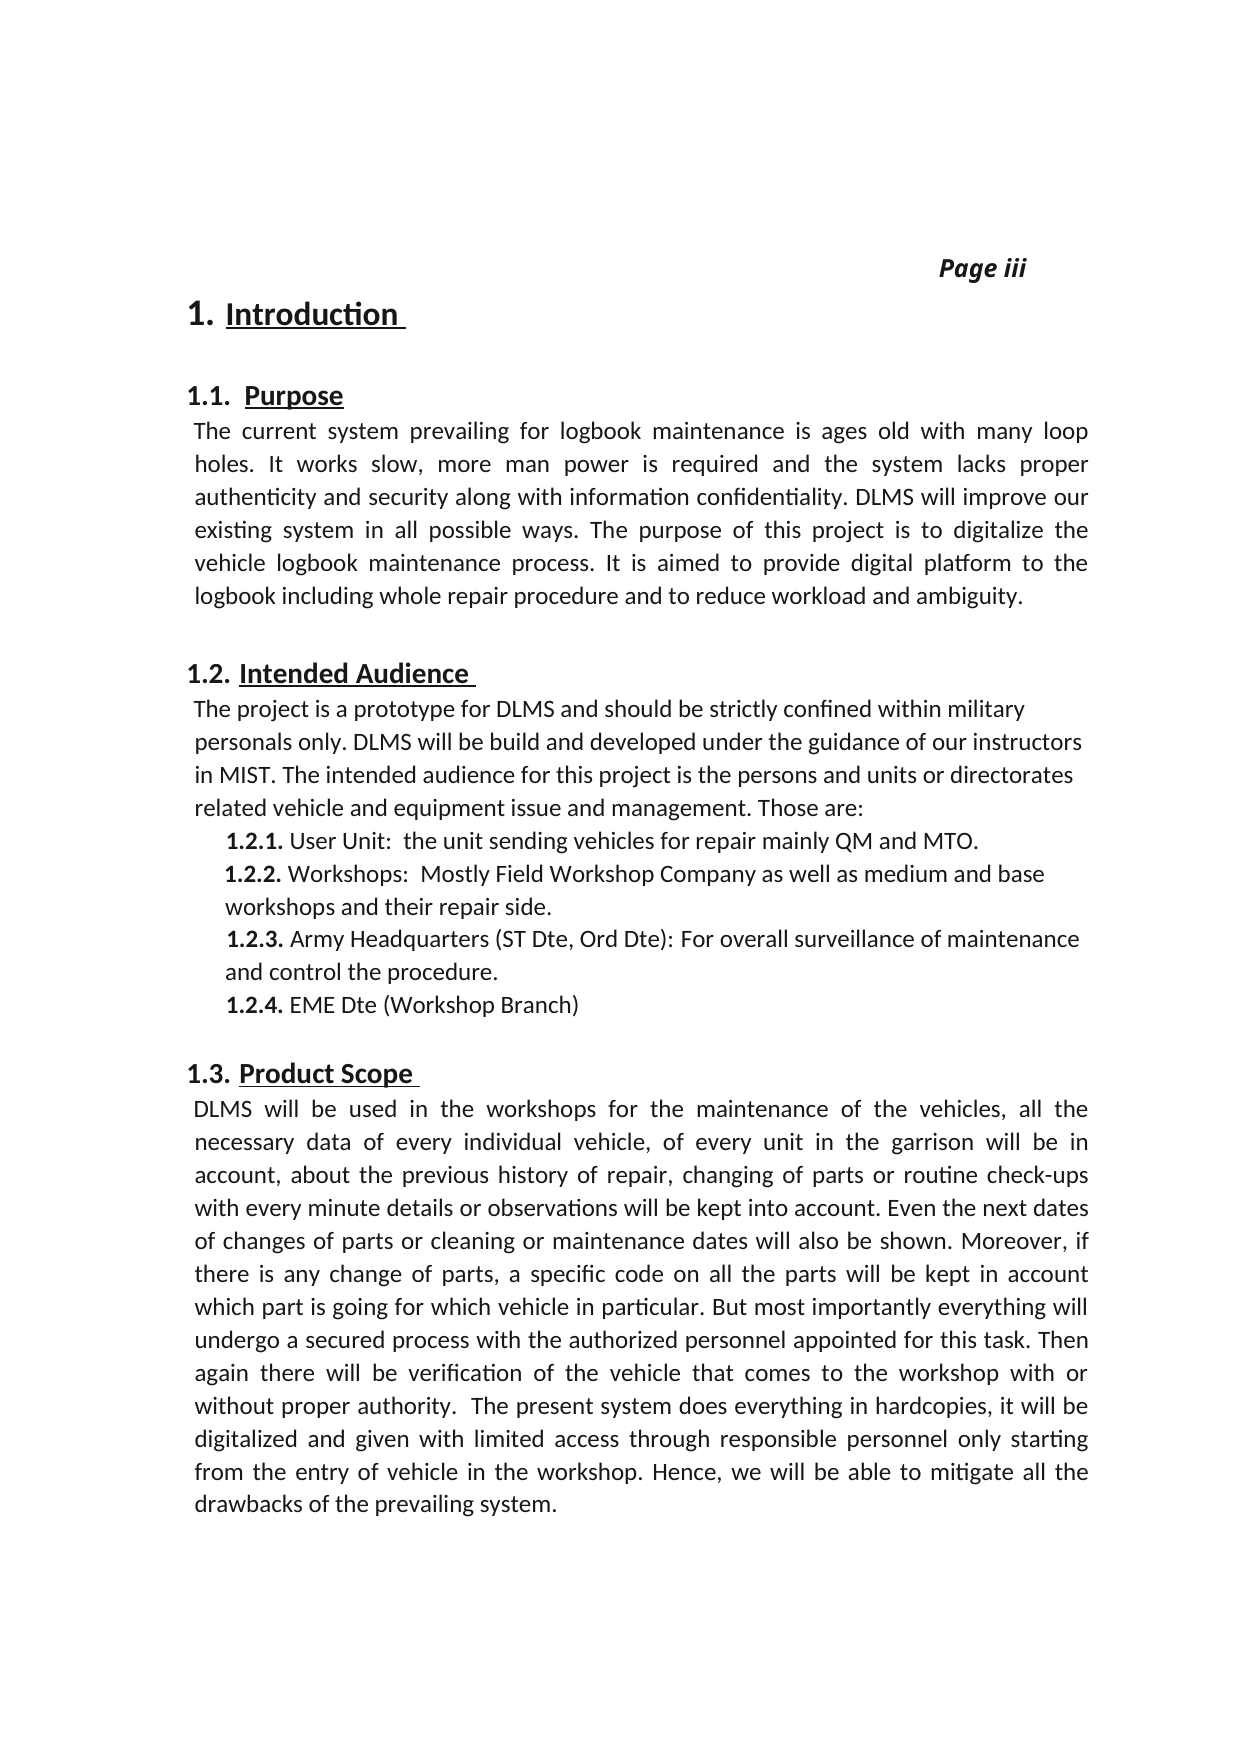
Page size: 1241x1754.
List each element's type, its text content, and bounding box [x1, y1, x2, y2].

text 1.3. Product Scope [186, 1055, 1090, 1091]
text 1.2.4. EME Dte (Workshop Branch) [186, 989, 1090, 1020]
text 1.2.2. Workshops: Mostly Field Workshop Company as well as medium and base workshops and their repair side. [224, 858, 1090, 921]
text 1. Introduction [186, 288, 1090, 334]
text 1.2.1. User Unit: the unit sending vehicles for repair mainly QM and MTO. [186, 825, 1090, 855]
text The project is a prototype for DLMS and should be strictly confined within military personals only. DLMS will be build and developed under the guidance of our instructors in MIST. The intended audience for this project is the persons and units or directorates related vehicle and equipment issue and management. Those are: [193, 693, 1090, 822]
text 1.1. Purpose [186, 377, 1090, 412]
text The current system prevailing for logbook maintenance is ages old with many loop holes. It works slow, more man power is required and the system lacks proper authenticity and security along with information confidentiality. DLMS will improve our existing system in all possible ways. The purpose of this project is to digitalize the vehicle logbook maintenance process. It is aimed to provide digital platform to the logbook including whole repair procedure and to reduce workload and ambiguity. [193, 415, 1090, 610]
text 1.2. Intended Audience [186, 655, 1090, 690]
text Page iii [150, 251, 1090, 285]
text DLMS will be used in the workshops for the maintenance of the vehicles, all the necessary data of every individual vehicle, of every unit in the garrison will be in account, about the previous history of repair, changing of parts or routine check-ups with every minute details or observations will be kept into account. Even the next dates of changes of parts or cleaning or maintenance dates will also be shown. Moreover, if there is any change of parts, a specific code on all the parts will be kept in account which part is going for which vehicle in particular. But most importantly everything will undergo a secured process with the authorized personnel appointed for this task. Then again there will be verification of the vehicle that comes to the workshop with or without proper authority. The present system does everything in hardcopies, it will be digitalized and given with limited access through responsible personnel only starting from the entry of vehicle in the workshop. Hence, we will be able to mitigate all the drawbacks of the prevailing system. [193, 1094, 1090, 1519]
text 1.2.3. Army Headquarters (ST Dte, Ord Dte): For overall surveillance of maintenance and control the procedure. [225, 923, 1090, 987]
